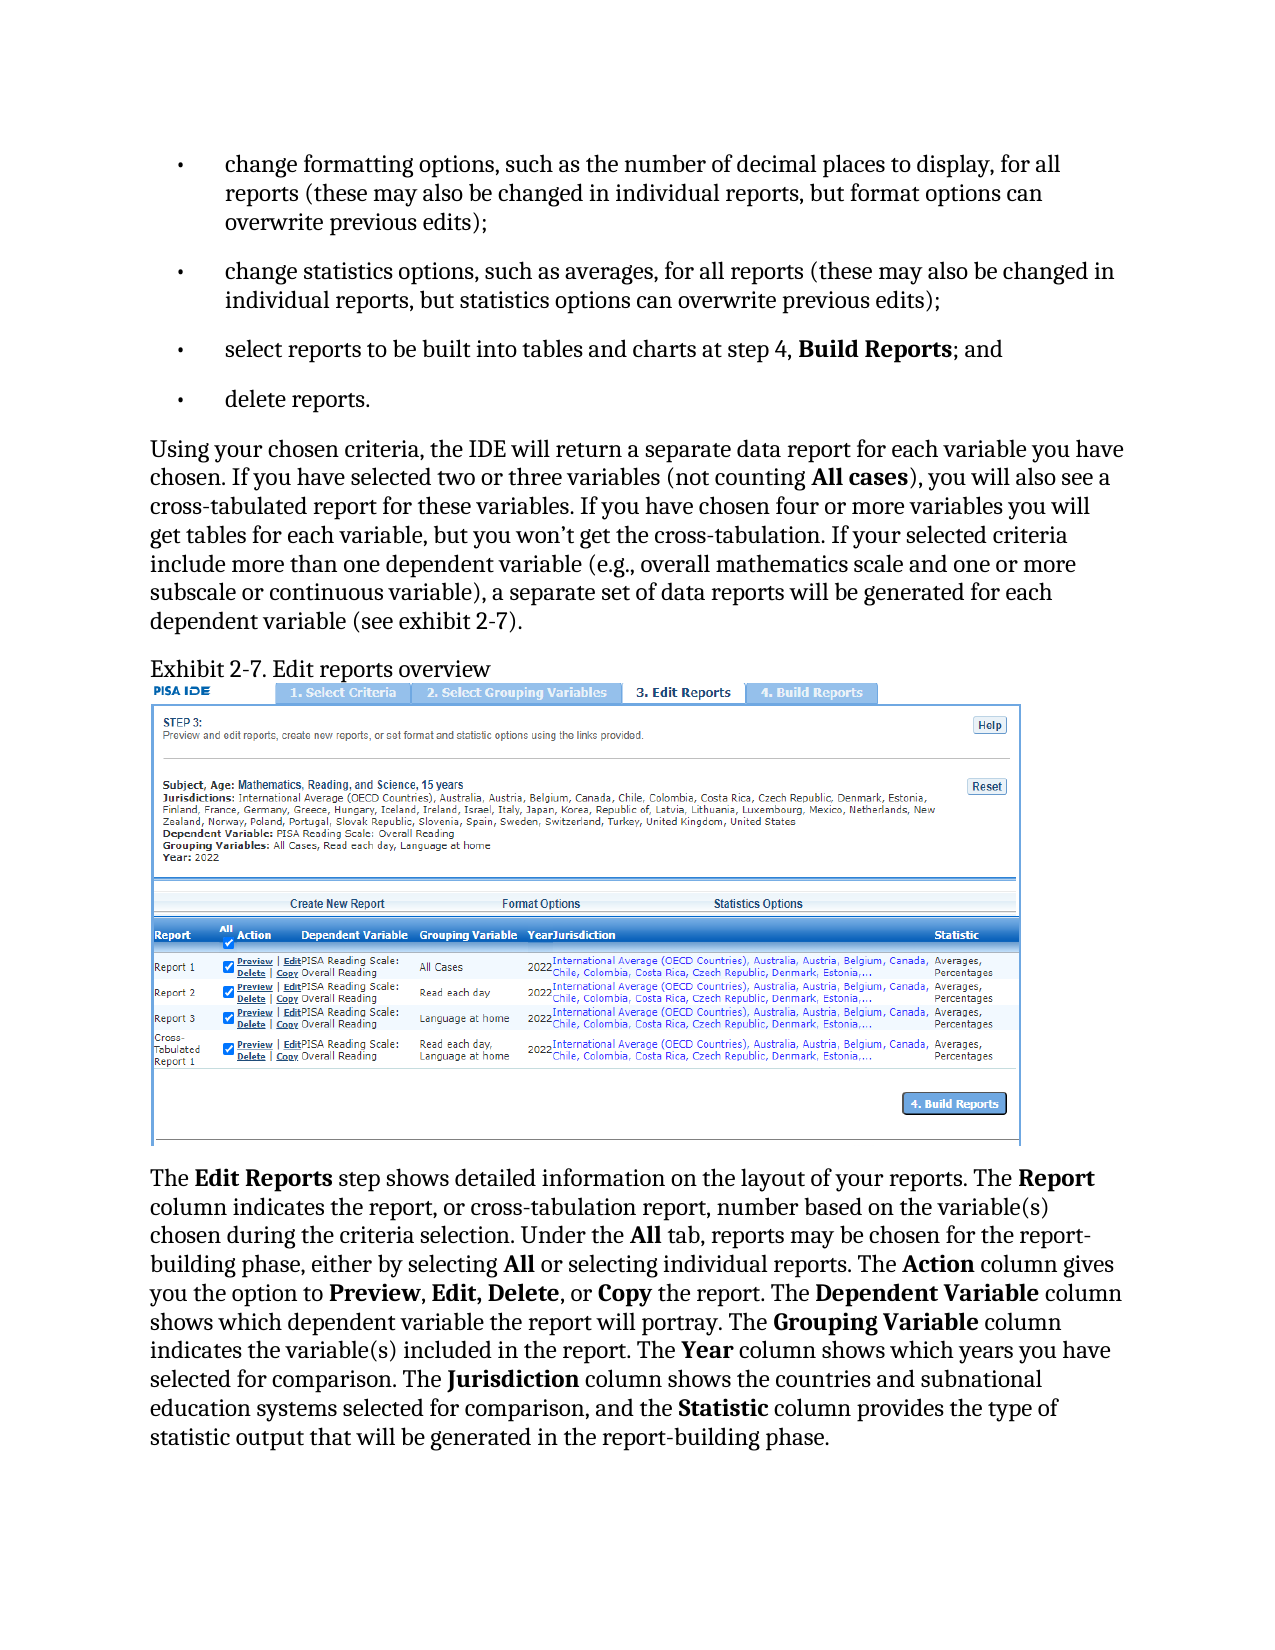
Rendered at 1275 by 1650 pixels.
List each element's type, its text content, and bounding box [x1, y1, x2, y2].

list select reports to be built into tables and charts at step 4, Build Reports; and [175, 335, 1125, 364]
list delete reports. [175, 385, 1125, 414]
list change formatting options, such as the number of decimal places to display, for all reports (these may also be changed in individual reports, but format options can overwrite previous edits); [175, 150, 1125, 236]
text The Edit Reports step shows detailed information on the layout of your reports. The Report column indicates the report, or cross-tabulation report, number based on the variable(s) chosen during the criteria selection. Under the All tab, reports may be chosen for the report-building phase, either by selecting All or selecting individual reports. The Action column gives you the option to Preview, Edit, Delete, or Copy the report. The Dependent Variable column shows which dependent variable the report will portray. The Grouping Variable column indicates the variable(s) included in the report. The Year column shows which years you have selected for comparison. The Jurisdiction column shows the countries and subnational education systems selected for comparison, and the Statistic column provides the type of statistic output that will be generated in the report-building phase. [150, 1164, 1125, 1451]
text Using your chosen criteria, the IDE will return a separate data report for each variable you have chosen. If you have selected two or three variables (not counting All cases), you will also see a cross-tabulated report for these variables. If you have chosen four or more variables you will get tables for each variable, but you won’t get the cross-tabulation. If your selected criteria include more than one dependent variable (e.g., overall mathematics scale and one or more subscale or continuous variable), a separate set of data reports will be generated for each dependent variable (see exhibit 2-7). [150, 434, 1125, 636]
list change statistics options, such as averages, for all reports (these may also be changed in individual reports, but statistics options can overwrite previous edits); [175, 257, 1125, 314]
picture [150, 683, 1025, 1146]
